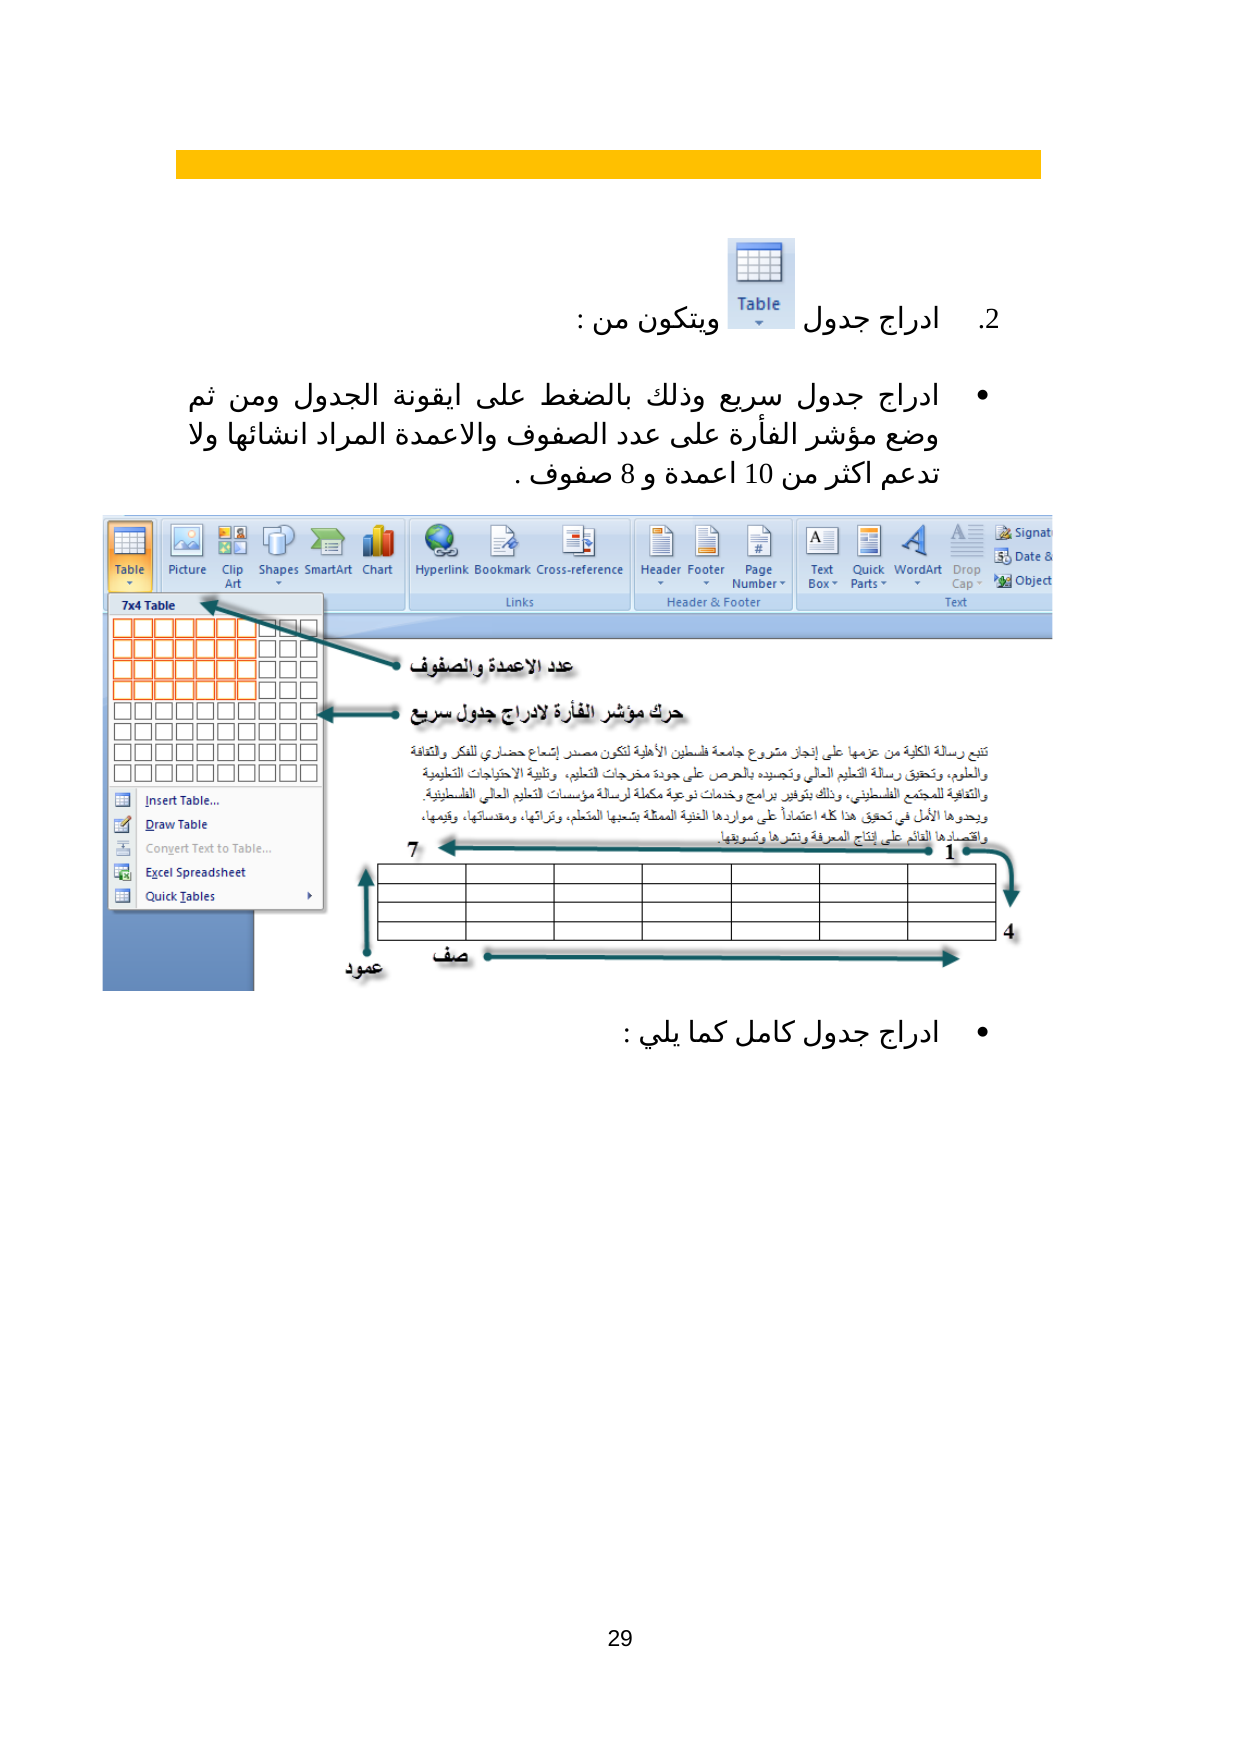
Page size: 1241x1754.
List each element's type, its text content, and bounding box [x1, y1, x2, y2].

table_header [943, 150, 1041, 179]
list ادراج جدول كامل كما يلي : [187, 1015, 978, 1049]
picture [727, 238, 795, 329]
list ادراج جدول ويتكون من : [187, 238, 978, 335]
picture [102, 515, 1053, 991]
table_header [176, 150, 943, 179]
list ادراج جدول سريع وذلك بالضغط على ايقونة الجدول ومن ثم وضع مؤشر الفأرة على عدد الصفوف والاعمدة المراد انشائها ولا تدعم اكثر من 10 اعمدة و 8 صفوف . [187, 378, 978, 489]
